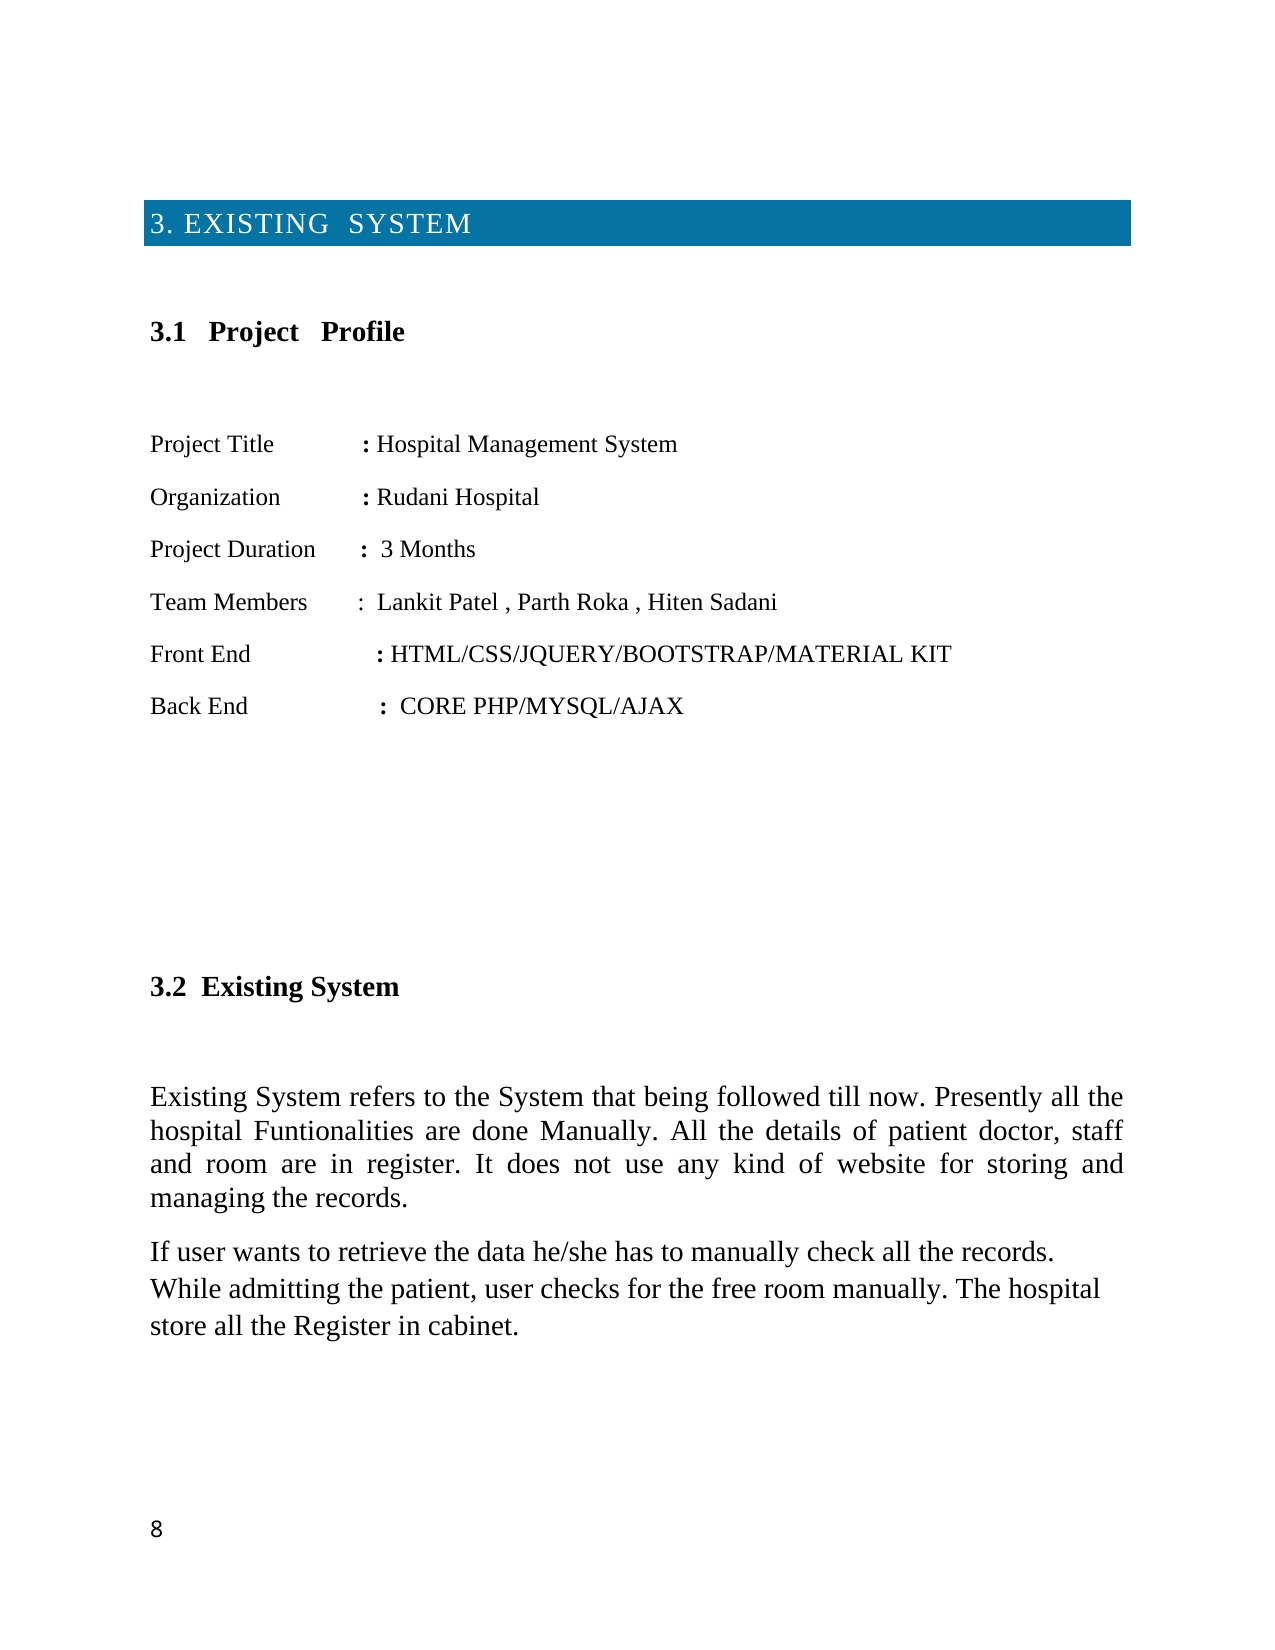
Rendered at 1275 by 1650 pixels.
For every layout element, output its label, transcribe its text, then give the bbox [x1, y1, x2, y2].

text Existing System refers to the System that being followed till now. Presently all the hospital Funtionalities are done Manually. All the details of patient doctor, staff and room are in register. It does not use any kind of website for storing and managing the records. [150, 1079, 1125, 1214]
text Front End : HTML/CSS/JQUERY/BOOTSTRAP/MATERIAL KIT [150, 639, 1125, 668]
text 3.2 Existing System [150, 969, 1125, 1003]
subtitle 3. EXISTING SYSTEM [150, 206, 1125, 239]
text 3.1 Project Profile [150, 314, 1125, 348]
text If user wants to retrieve the data he/she has to manually check all the records. While admitting the patient, user checks for the free room manually. The hospital store all the Register in cabinet. [150, 1234, 1125, 1342]
text Project Duration : 3 Months [150, 534, 1125, 563]
text Back End : CORE PHP/MYSQL/AJAX [150, 691, 1125, 720]
text Team Members : Lankit Patel , Parth Roka , Hiten Sadani [150, 587, 1125, 615]
text Project Title : Hospital Management System [150, 429, 1125, 458]
text Organization : Rudani Hospital [150, 482, 1125, 511]
